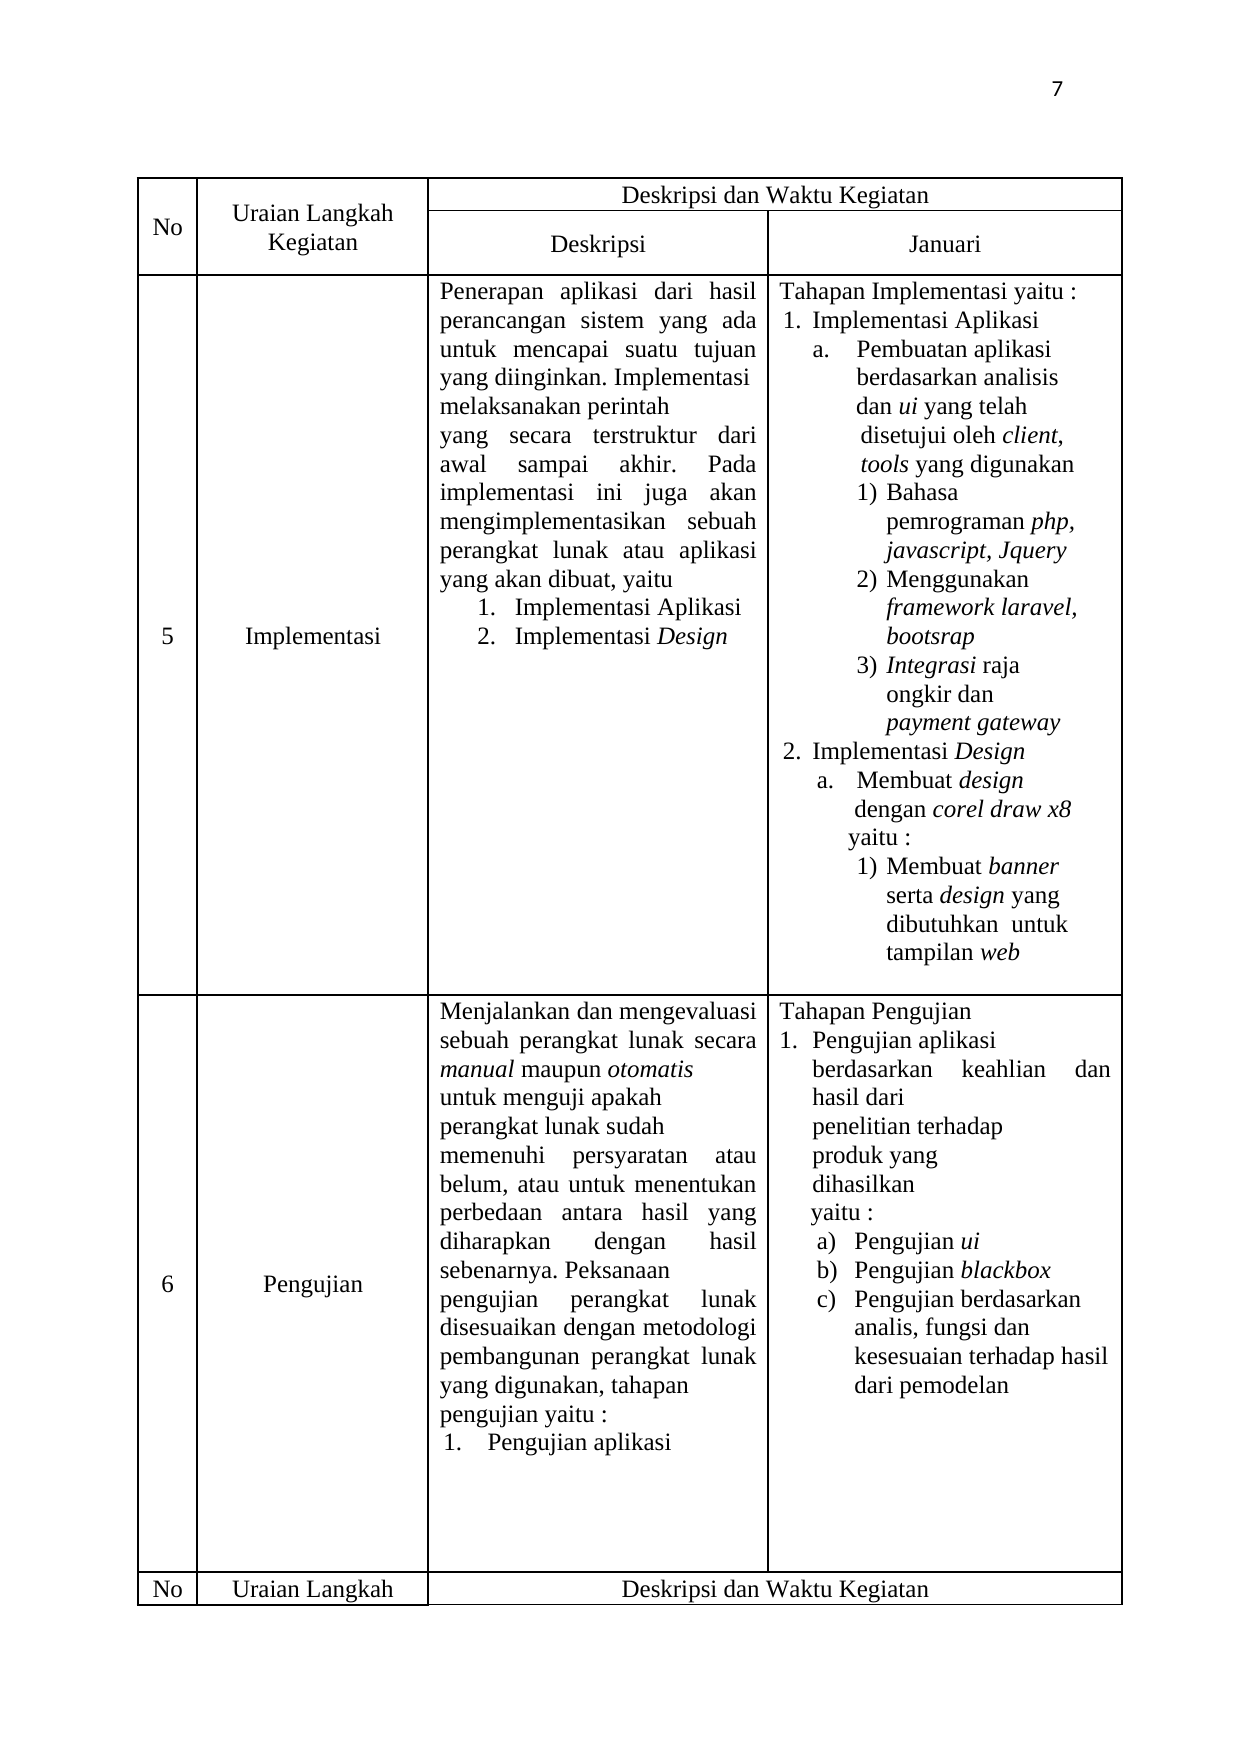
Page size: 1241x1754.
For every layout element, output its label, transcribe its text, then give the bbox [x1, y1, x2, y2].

table_cell Pengujian [198, 996, 427, 1571]
table_header Deskripsi dan Waktu Kegiatan [429, 179, 1121, 210]
table_cell Tahapan Implementasi yaitu : Implementasi Aplikasi Pembuatan aplikasi berdasarkan analisis dan ui yang telah disetujui oleh client, tools yang digunakan Bahasa pemrograman php, javascript, Jquery Menggunakan framework laravel, bootsrap Integrasi raja ongkir dan payment gateway Implementasi Design Membuat design dengan corel draw x8 yaitu : Membuat banner serta design yang dibutuhkan untuk tampilan web [769, 276, 1121, 994]
table_cell Menjalankan dan mengevaluasi sebuah perangkat lunak secara manual maupun otomatis untuk menguji apakah perangkat lunak sudah memenuhi persyaratan atau belum, atau untuk menentukan perbedaan antara hasil yang diharapkan dengan hasil sebenarnya. Peksanaan pengujian perangkat lunak disesuaikan dengan metodologi pembangunan perangkat lunak yang digunakan, tahapan pengujian yaitu : Pengujian aplikasi [429, 996, 767, 1571]
table_cell Penerapan aplikasi dari hasil perancangan sistem yang ada untuk mencapai suatu tujuan yang diinginkan. Implementasi melaksanakan perintah yang secara terstruktur dari awal sampai akhir. Pada implementasi ini juga akan mengimplementasikan sebuah perangkat lunak atau aplikasi yang akan dibuat, yaitu Implementasi Aplikasi Implementasi Design [429, 276, 767, 679]
table_cell Deskripsi dan Waktu Kegiatan [429, 1573, 1121, 1604]
table_cell [769, 1427, 1121, 1571]
table_cell Tahapan Pengujian Pengujian aplikasi berdasarkan keahlian dan hasil dari penelitian terhadap produk yang dihasilkan yaitu : Pengujian ui Pengujian blackbox Pengujian berdasarkan analis, fungsi dan kesesuaian terhadap hasil dari pemodelan [769, 996, 1121, 1427]
table_cell [429, 679, 767, 994]
table_cell 5 [139, 276, 196, 994]
table_cell No [139, 1573, 196, 1604]
table_cell Implementasi [198, 276, 427, 994]
table_header Uraian Langkah Kegiatan [198, 179, 427, 274]
table_cell Deskripsi [429, 211, 767, 274]
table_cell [198, 1573, 427, 1604]
table_header No [139, 179, 196, 274]
table_cell 6 [139, 996, 196, 1571]
table_cell Januari [769, 211, 1121, 274]
